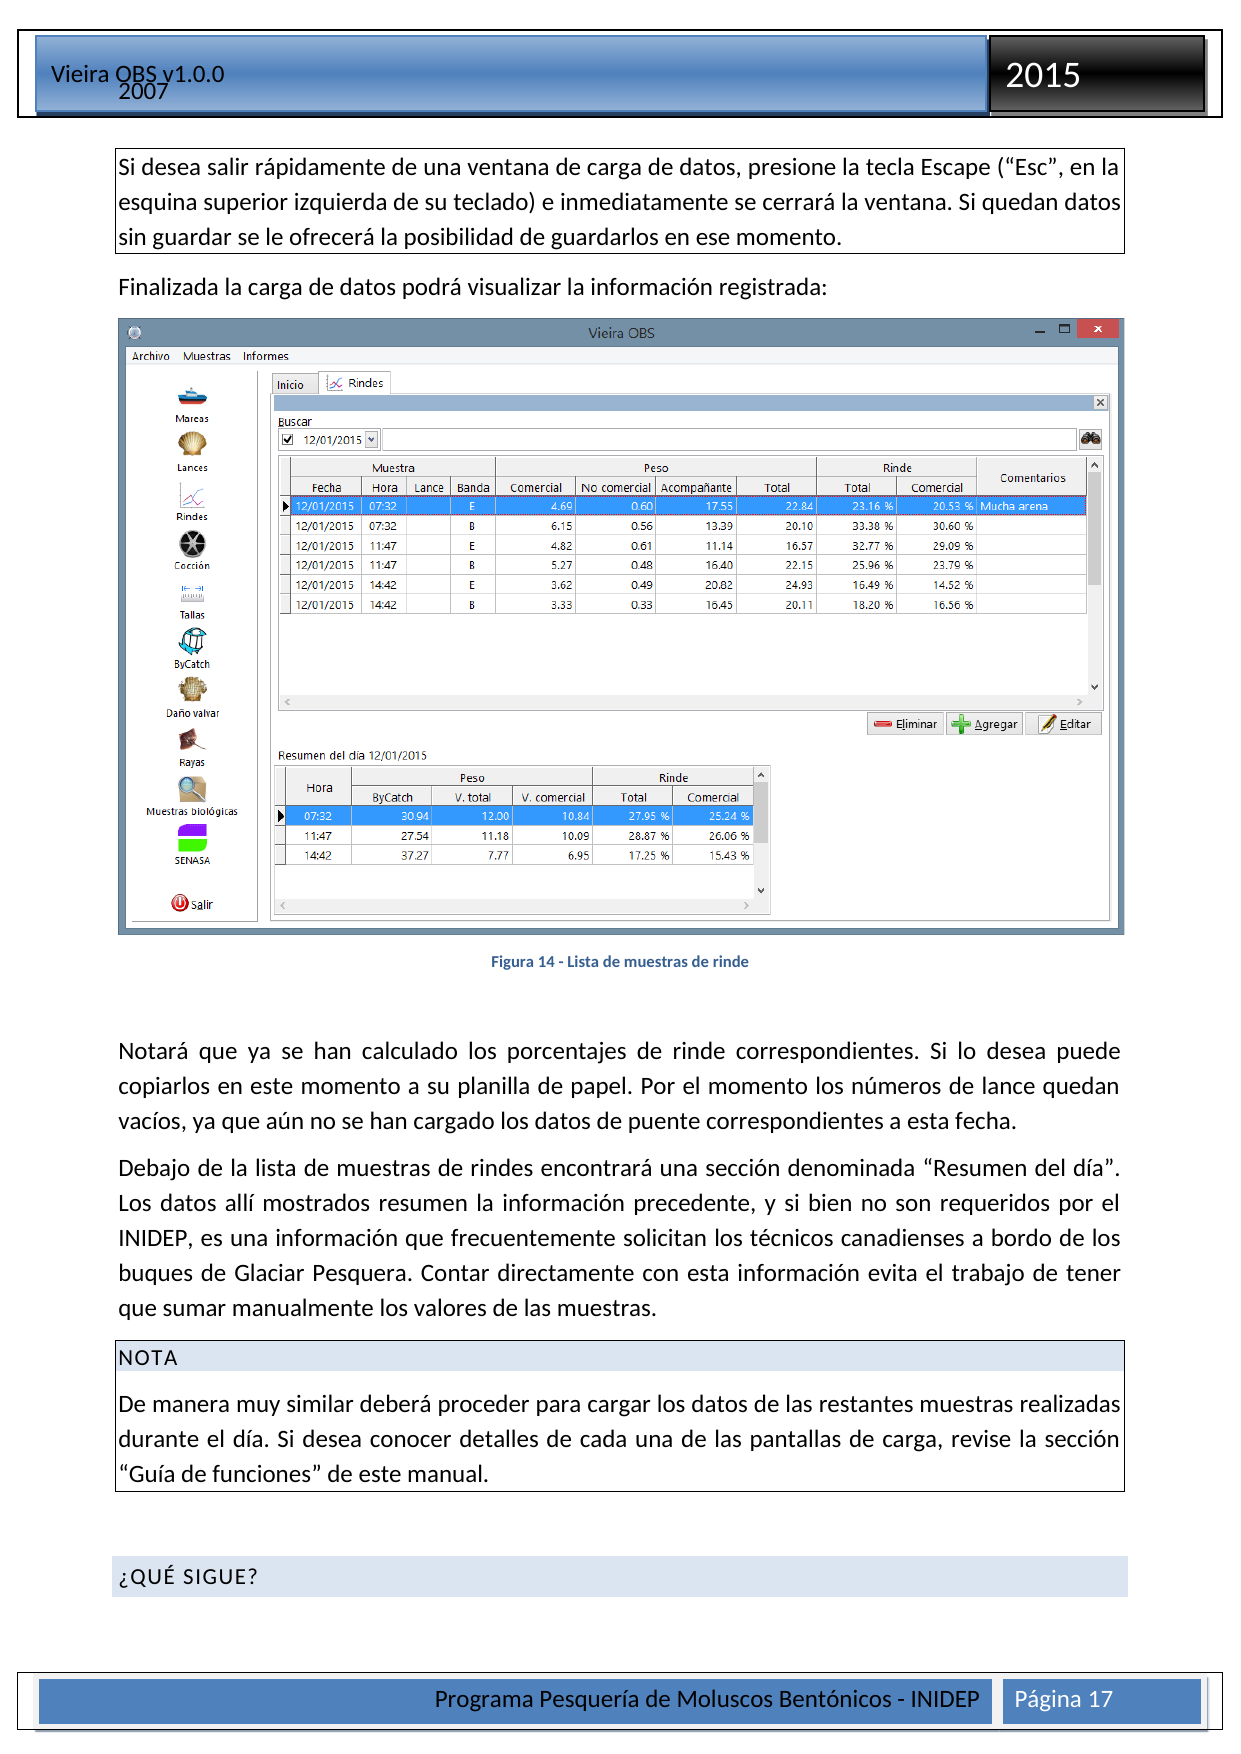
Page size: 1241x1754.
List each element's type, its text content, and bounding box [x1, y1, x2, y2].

subtitle ¿Qué sigue? [118, 1562, 1122, 1590]
text De manera muy similar deberá proceder para cargar los datos de las restantes muestras realizadas durante el día. Si desea conocer detalles de cada una de las pantallas de carga, revise la sección “Guía de funciones” de este manual. [116, 1385, 1124, 1491]
picture [118, 318, 1125, 935]
text NOTA [116, 1341, 1124, 1371]
text Finalizada la carga de datos podrá visualizar la información registrada: [118, 271, 1122, 302]
text Notará que ya se han calculado los porcentajes de rinde correspondientes. Si lo desea puede copiarlos en este momento a su planilla de papel. Por el momento los números de lance quedan vacíos, ya que aún no se han cargado los datos de puente correspondientes a esta fecha. [118, 1035, 1122, 1136]
text Si desea salir rápidamente de una ventana de carga de datos, presione la tecla Escape (“Esc”, en la esquina superior izquierda de su teclado) e inmediatamente se cerrará la ventana. Si quedan datos sin guardar se le ofrecerá la posibilidad de guardarlos en ese momento. [116, 149, 1124, 253]
text Debajo de la lista de muestras de rindes encontrará una sección denominada “Resumen del día”. Los datos allí mostrados resumen la información precedente, y si bien no son requeridos por el INIDEP, es una información que frecuentemente solicitan los técnicos canadienses a bordo de los buques de Glaciar Pesquera. Contar directamente con esta información evita el trabajo de tener que sumar manualmente los valores de las muestras. [118, 1153, 1122, 1323]
